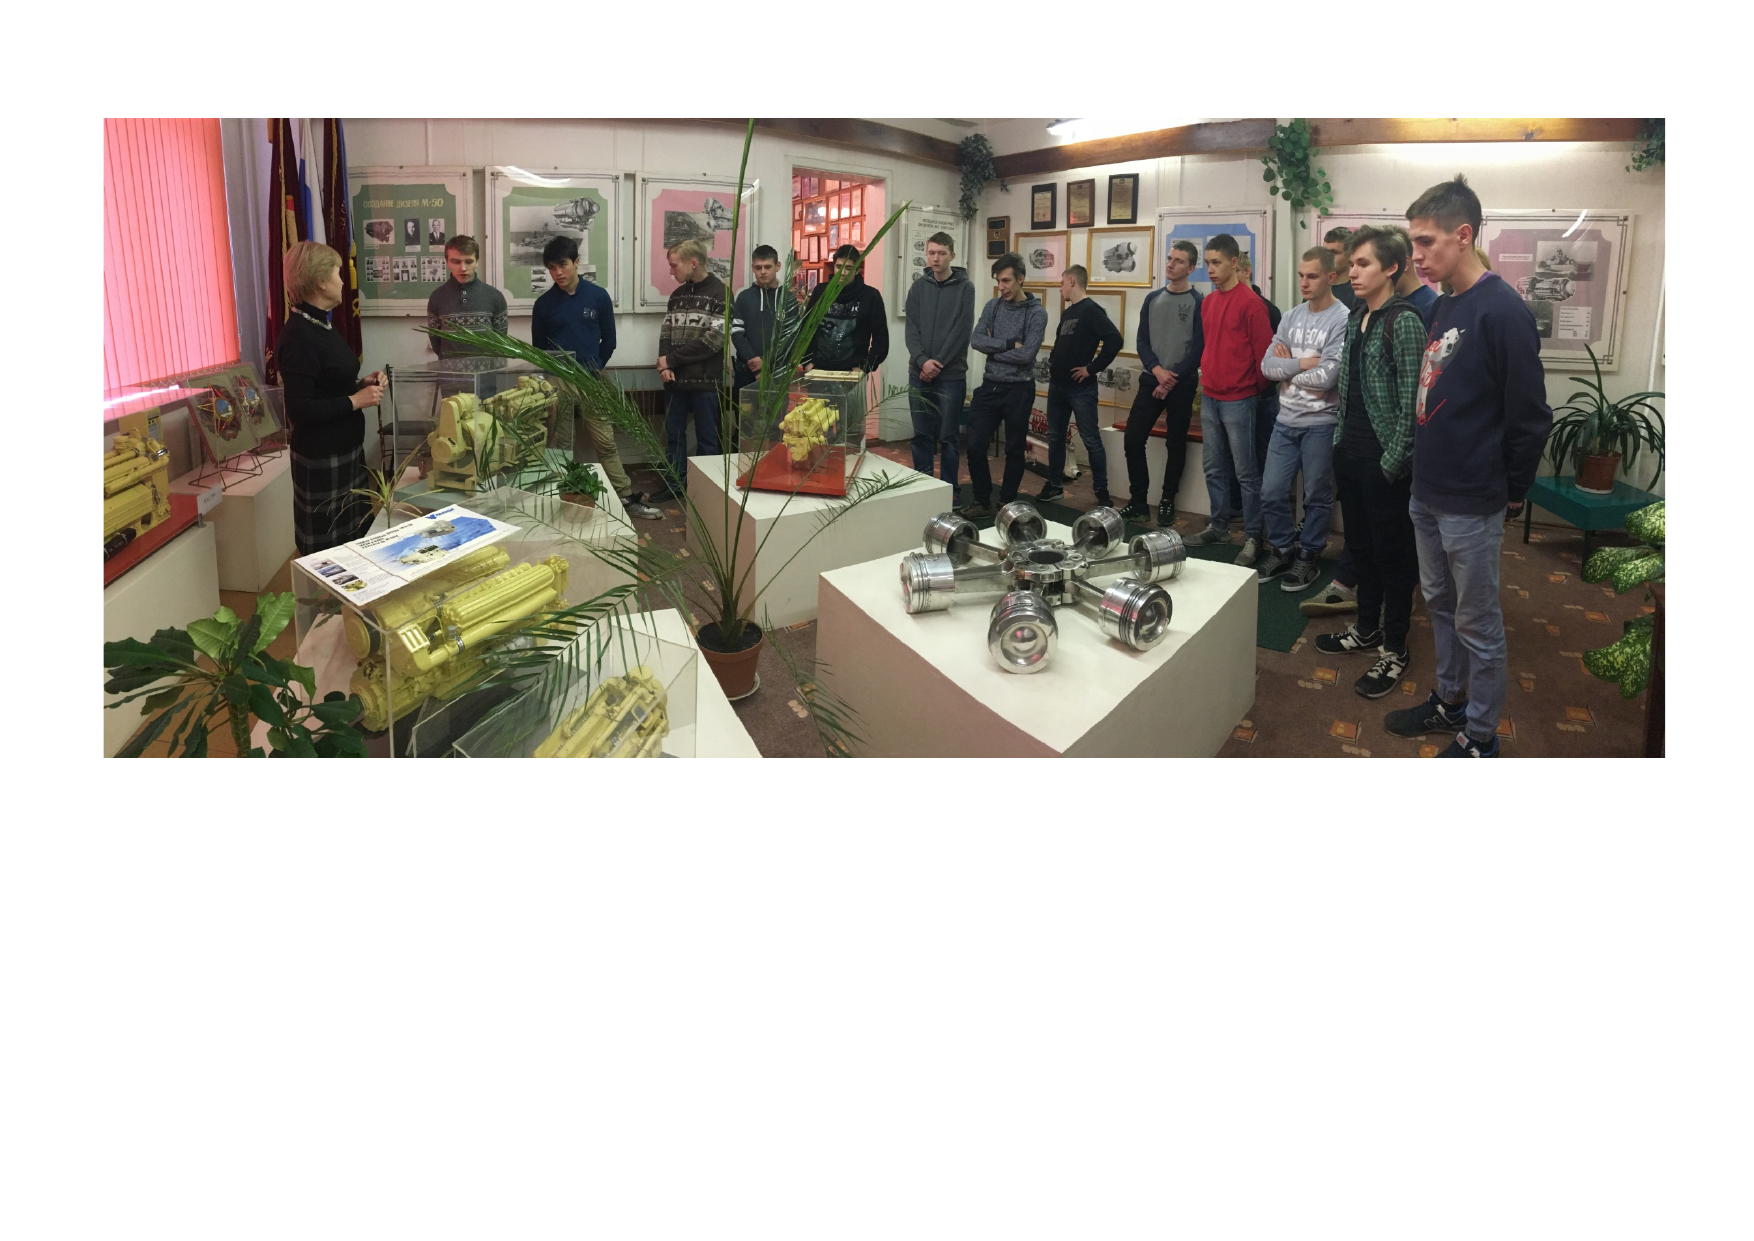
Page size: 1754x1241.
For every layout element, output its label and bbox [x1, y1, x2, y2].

picture [103, 118, 1666, 758]
